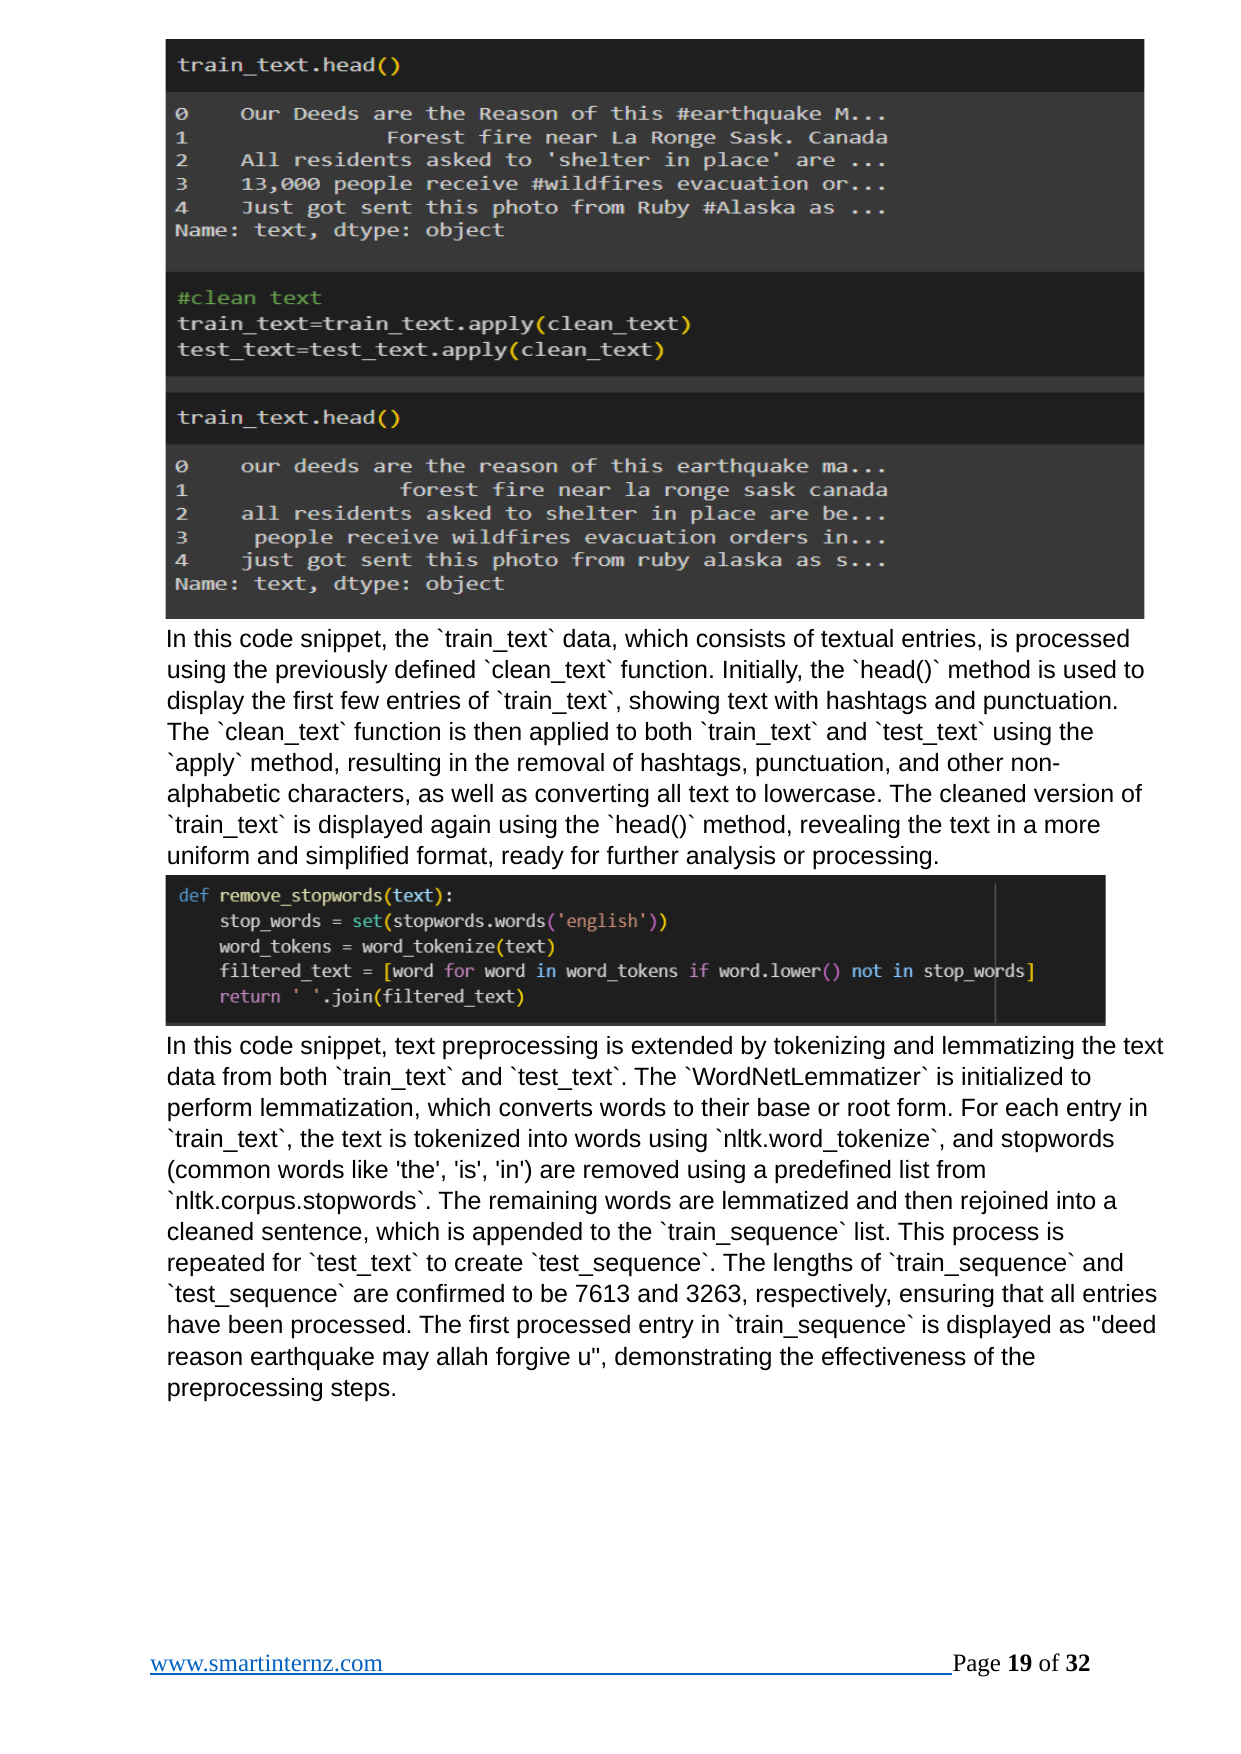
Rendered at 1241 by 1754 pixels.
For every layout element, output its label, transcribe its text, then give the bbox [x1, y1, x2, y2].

text In this code snippet, the `train_text` data, which consists of textual entries, is processed using the previously defined `clean_text` function. Initially, the `head()` method is used to display the first few entries of `train_text`, showing text with hashtags and punctuation. The `clean_text` function is then applied to both `train_text` and `test_text` using the `apply` method, resulting in the removal of hashtags, punctuation, and other non-alphabetic characters, as well as converting all text to lowercase. The cleaned version of `train_text` is displayed again using the `head()` method, revealing the text in a more uniform and simplified format, ready for further analysis or processing. [166, 624, 1168, 870]
picture [165, 39, 1145, 619]
picture [165, 875, 1106, 1026]
text In this code snippet, text preprocessing is extended by tokenizing and lemmatizing the text data from both `train_text` and `test_text`. The `WordNetLemmatizer` is initialized to perform lemmatization, which converts words to their base or root form. For each entry in `train_text`, the text is tokenized into words using `nltk.word_tokenize`, and stopwords (common words like 'the', 'is', 'in') are removed using a predefined list from `nltk.corpus.stopwords`. The remaining words are lemmatized and then rejoined into a cleaned sentence, which is appended to the `train_sequence` list. This process is repeated for `test_text` to create `test_sequence`. The lengths of `train_sequence` and `test_sequence` are confirmed to be 7613 and 3263, respectively, ensuring that all entries have been processed. The first processed entry in `train_sequence` is displayed as "deed reason earthquake may allah forgive u", demonstrating the effectiveness of the preprocessing steps. [166, 1031, 1168, 1401]
